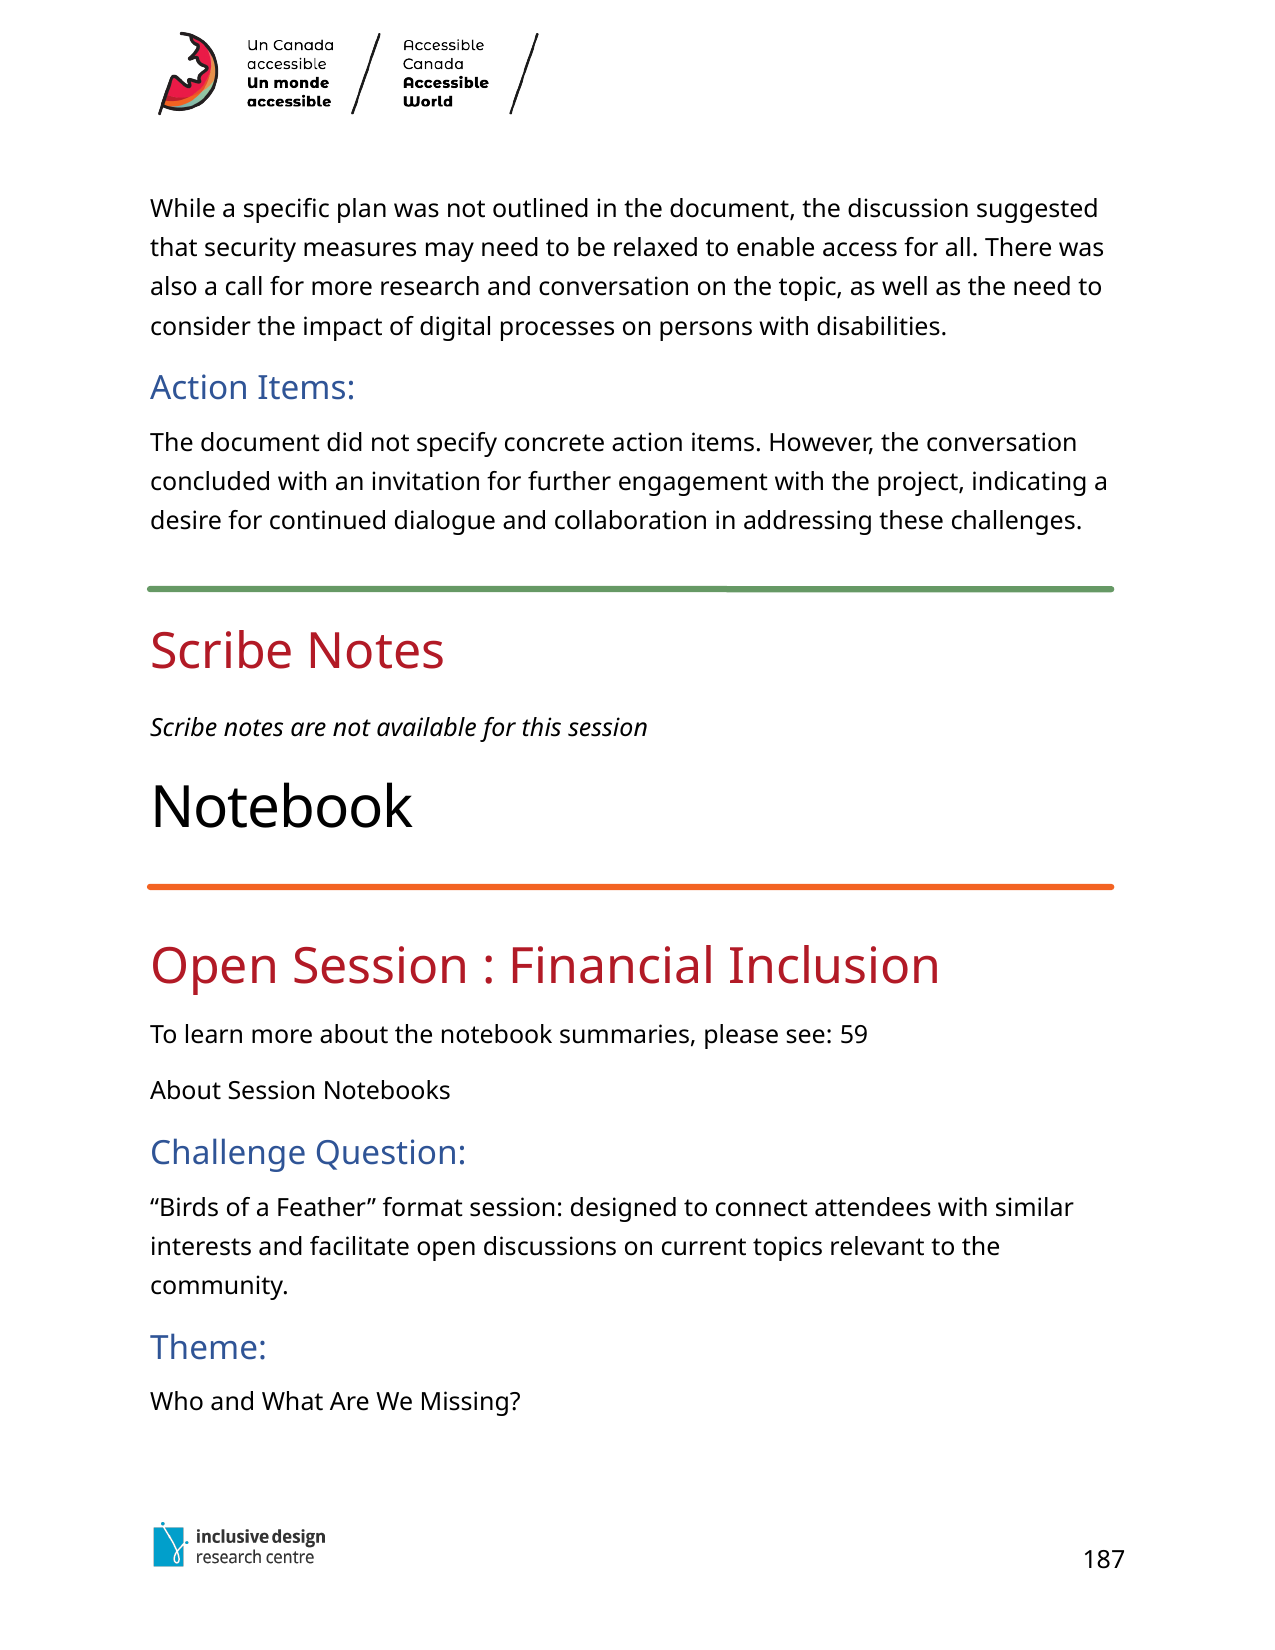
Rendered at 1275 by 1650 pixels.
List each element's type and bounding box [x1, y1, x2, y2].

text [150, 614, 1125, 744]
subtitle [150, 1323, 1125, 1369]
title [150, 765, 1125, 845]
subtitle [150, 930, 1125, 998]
picture [150, 1520, 340, 1583]
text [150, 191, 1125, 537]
picture [150, 24, 546, 123]
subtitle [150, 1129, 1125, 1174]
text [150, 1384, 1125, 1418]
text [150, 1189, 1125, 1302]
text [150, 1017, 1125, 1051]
